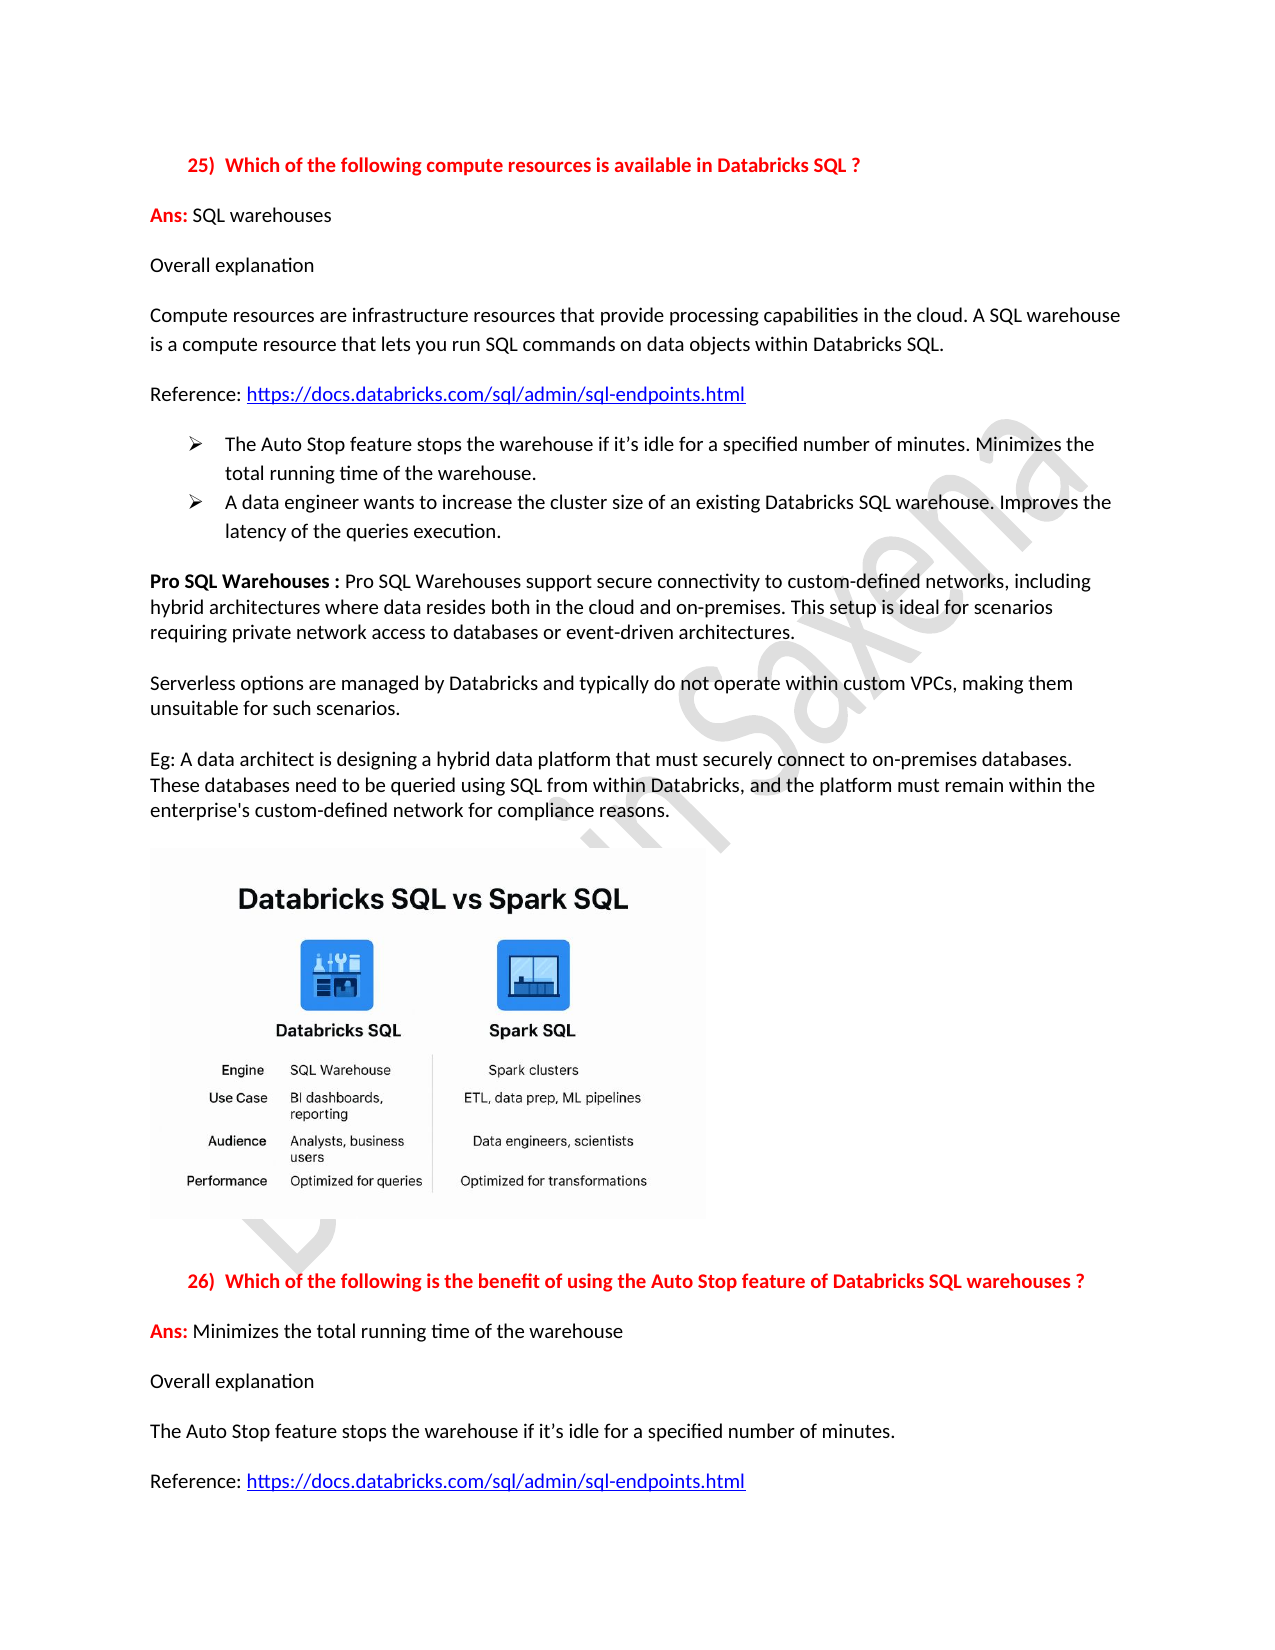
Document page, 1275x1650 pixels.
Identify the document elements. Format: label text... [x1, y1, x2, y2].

picture [150, 848, 706, 1219]
text Overall explanation [150, 252, 1125, 277]
text Serverless options are managed by Databricks and typically do not operate within custom VPCs, making them unsuitable for such scenarios. [150, 670, 1125, 721]
list Which of the following is the benefit of using the Auto Stop feature of Databricks SQL warehouses ? [187, 1268, 1125, 1294]
text The Auto Stop feature stops the warehouse if it’s idle for a specified number of minutes. [150, 1418, 1125, 1444]
text Pro SQL Warehouses : Pro SQL Warehouses support secure connectivity to custom-defined networks, including hybrid architectures where data resides both in the cloud and on-premises. This setup is ideal for scenarios requiring private network access to databases or event-driven architectures. [150, 568, 1125, 645]
list The Auto Stop feature stops the warehouse if it’s idle for a specified number of minutes. Minimizes the total running time of the warehouse. [187, 431, 1125, 486]
list Which of the following compute resources is available in Databricks SQL ? [187, 152, 1125, 177]
text Ans: SQL warehouses [150, 202, 1125, 227]
list A data engineer wants to increase the cluster size of an existing Databricks SQL warehouse. Improves the latency of the queries execution. [187, 489, 1125, 544]
text Ans: Minimizes the total running time of the warehouse [150, 1318, 1125, 1344]
text Eg: A data architect is designing a hybrid data platform that must securely connect to on-premises databases. These databases need to be queried using SQL from within Databricks, and the platform must remain within the enterprise's custom-defined network for compliance reasons. [150, 746, 1125, 823]
text Reference: https://docs.databricks.com/sql/admin/sql-endpoints.html [150, 381, 1125, 406]
text Compute resources are infrastructure resources that provide processing capabilities in the cloud. A SQL warehouse is a compute resource that lets you run SQL commands on data objects within Databricks SQL. [150, 302, 1125, 356]
text Reference: https://docs.databricks.com/sql/admin/sql-endpoints.html [150, 1468, 1125, 1494]
text Overall explanation [150, 1368, 1125, 1394]
